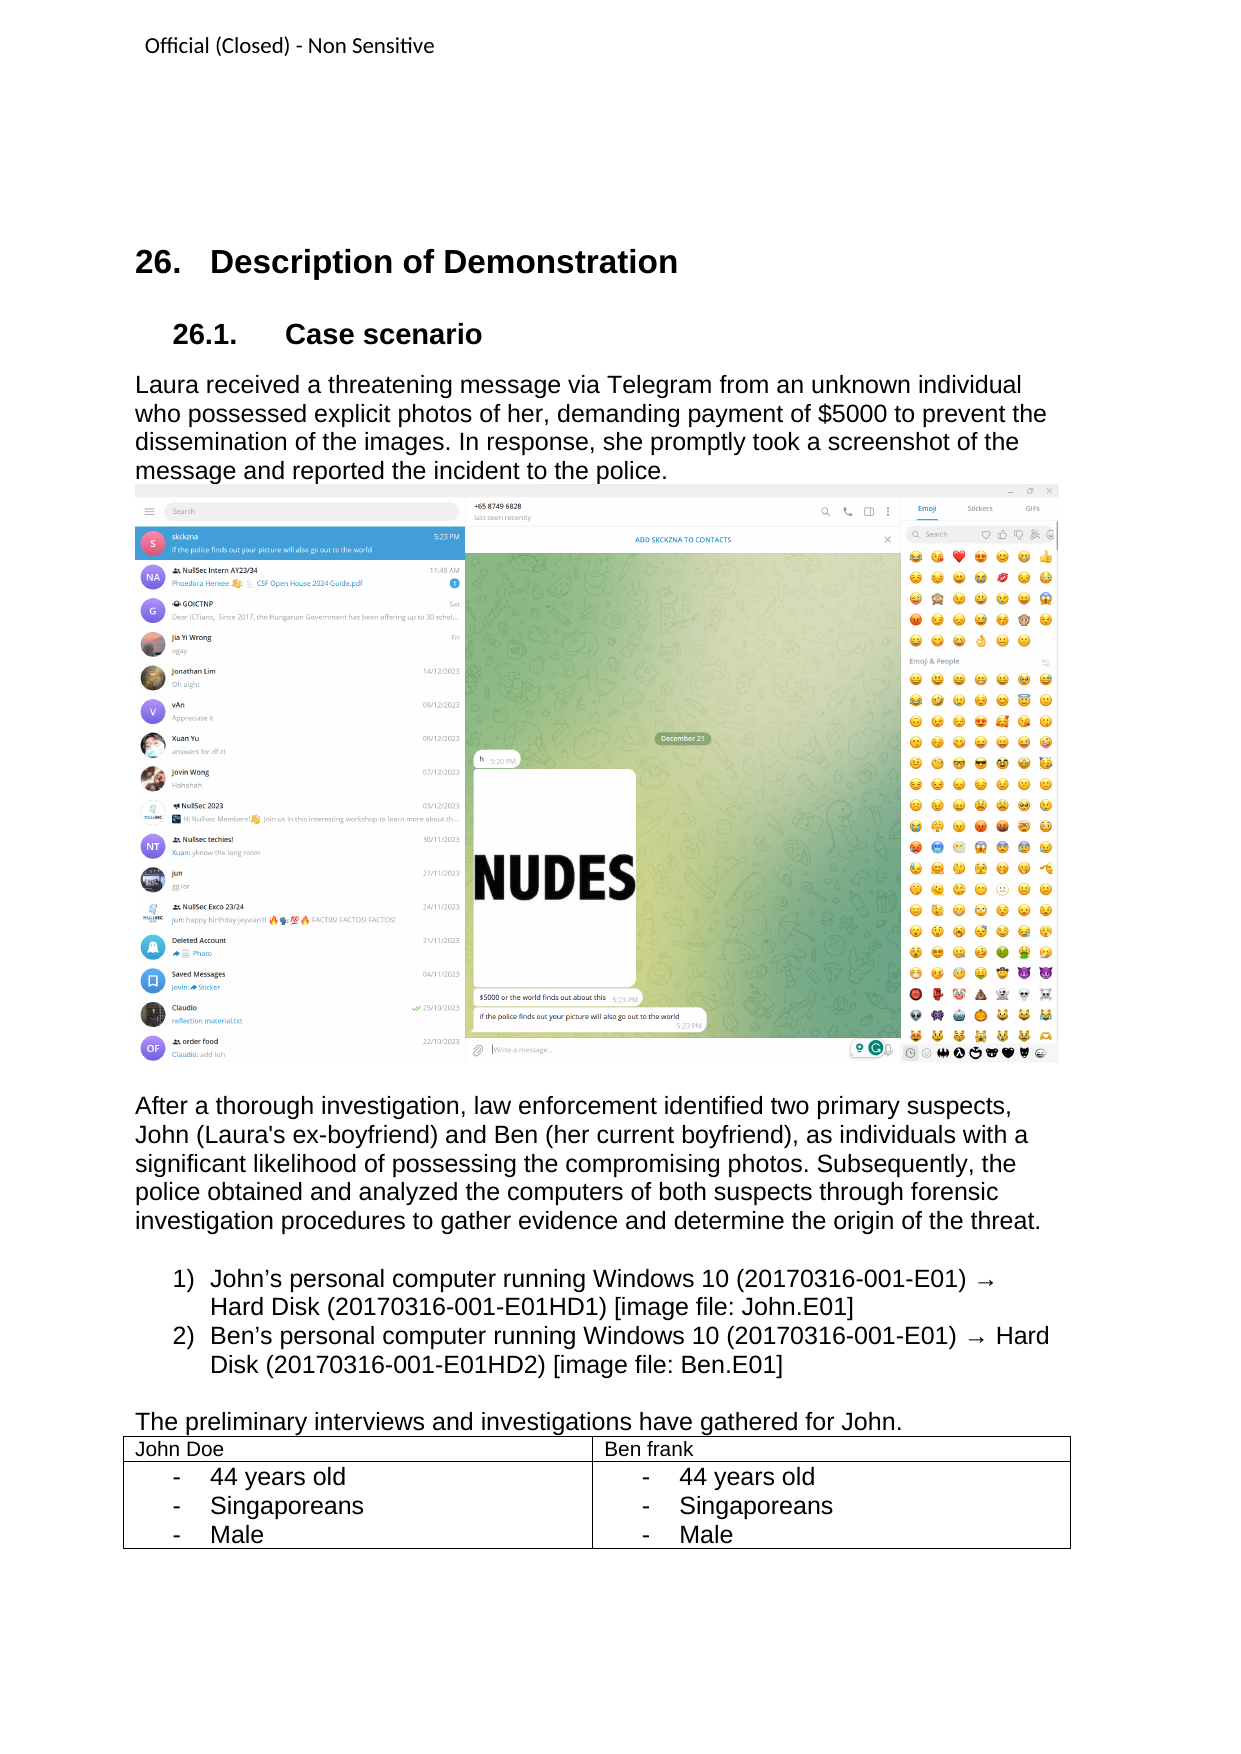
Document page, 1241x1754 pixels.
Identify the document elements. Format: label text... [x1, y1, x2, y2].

text Laura received a threatening message via Telegram from an unknown individual who possessed explicit photos of her, demanding payment of $5000 to prevent the dissemination of the images. In response, she promptly took a screenshot of the message and reported the incident to the police. [135, 370, 1060, 485]
table_header Ben frank [593, 1437, 1070, 1461]
text The preliminary interviews and investigations have gathered for John. [135, 1407, 1060, 1436]
text After a thorough investigation, law enforcement identified two primary suspects, John (Laura's ex-boyfriend) and Ben (her current boyfriend), as individuals with a significant likelihood of possessing the compromising photos. Subsequently, the police obtained and analyzed the computers of both suspects through forensic investigation procedures to gather evidence and determine the origin of the threat. [135, 1091, 1060, 1235]
picture [135, 484, 1059, 1063]
list Ben’s personal computer running Windows 10 (20170316-001-E01) → Hard Disk (20170316-001-E01HD2) [image file: Ben.E01] [172, 1321, 1060, 1378]
list John’s personal computer running Windows 10 (20170316-001-E01) → Hard Disk (20170316-001-E01HD1) [image file: John.E01] [172, 1263, 1060, 1321]
subtitle Case scenario [172, 317, 1060, 351]
table_header John Doe [124, 1437, 592, 1461]
subtitle Description of Demonstration [135, 243, 1060, 281]
